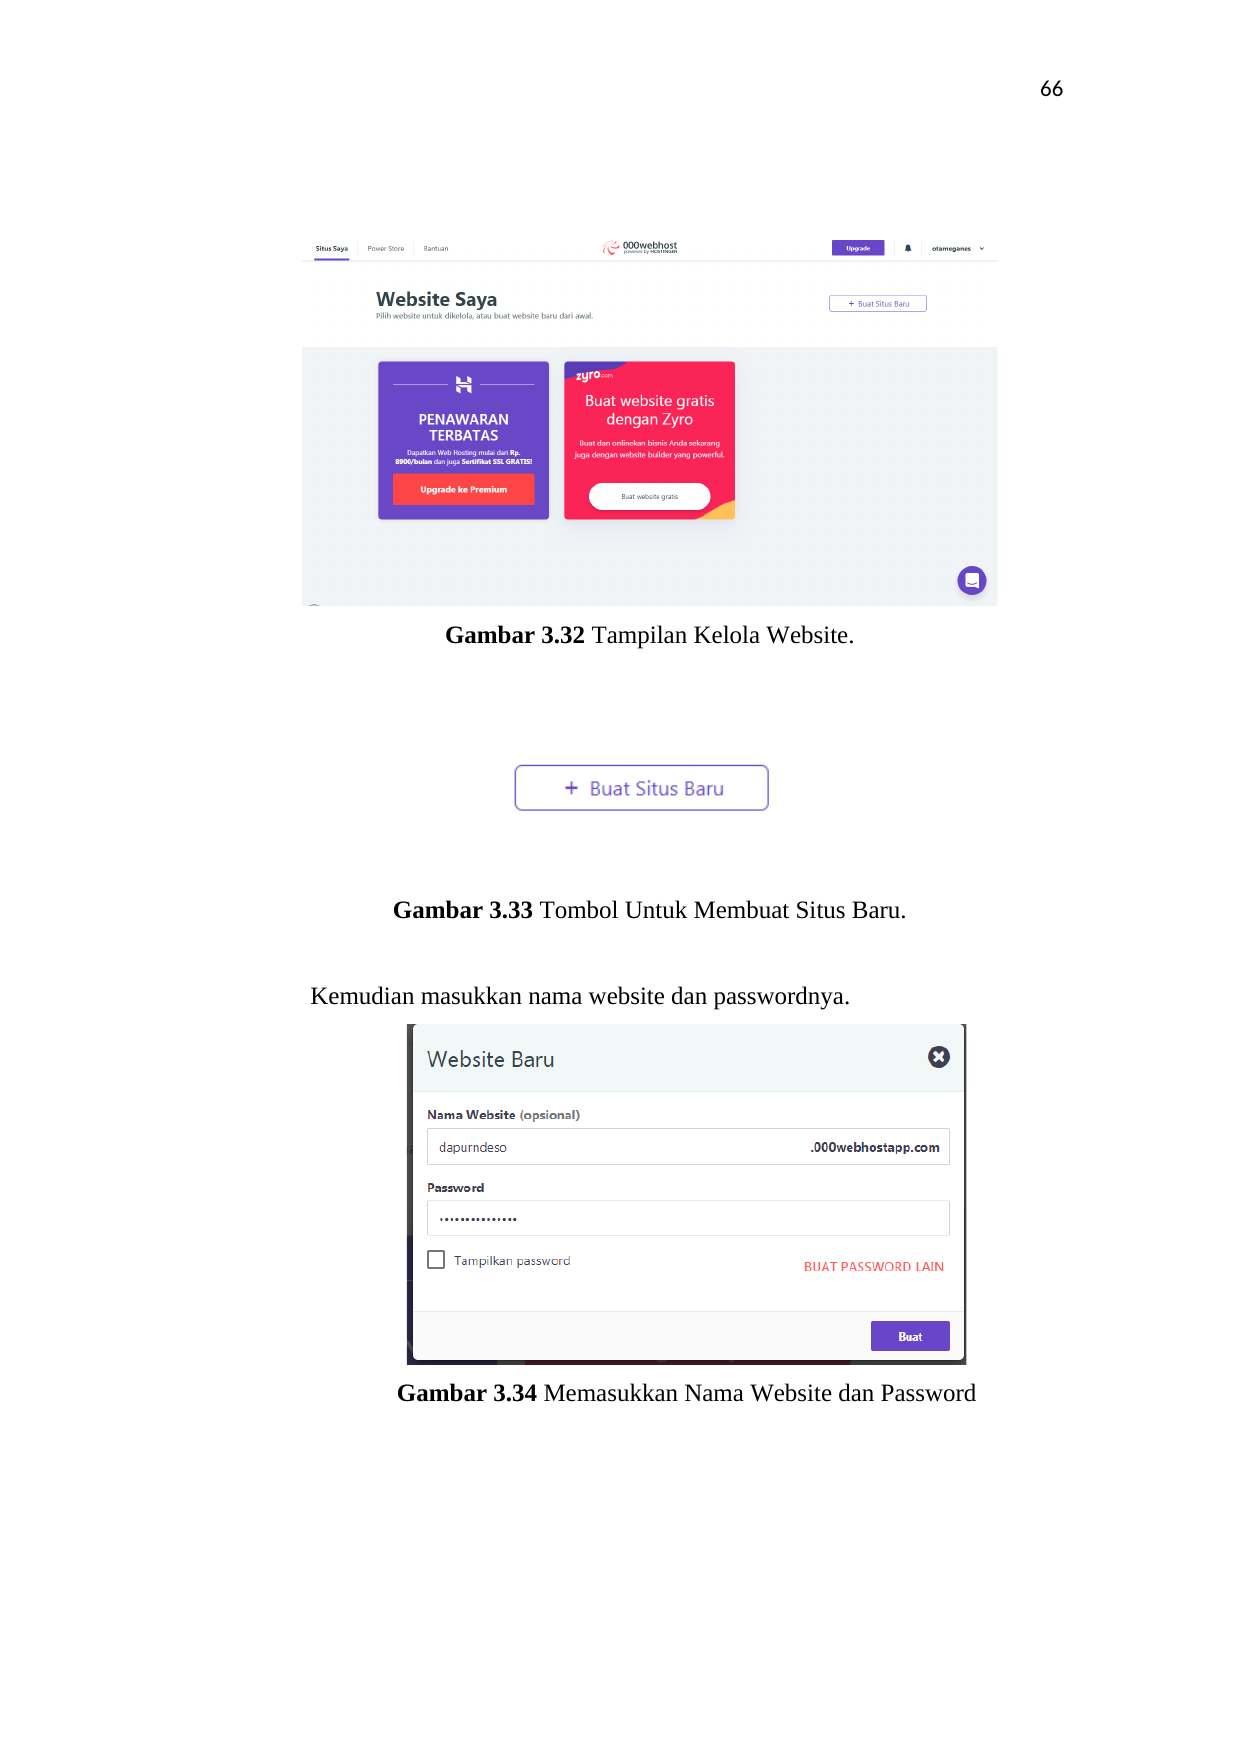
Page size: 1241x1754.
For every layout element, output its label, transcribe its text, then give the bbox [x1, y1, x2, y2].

picture [302, 236, 998, 606]
list Gambar 3.34 Memasukkan Nama Website dan Password [310, 1378, 1063, 1407]
list Kemudian masukkan nama website dan passwordnya. [310, 981, 1063, 1010]
picture [406, 1024, 967, 1365]
list Gambar 3.32 Tampilan Kelola Website. [236, 620, 1063, 648]
list Gambar 3.33 Tombol Untuk Membuat Situs Baru. [236, 895, 1063, 924]
picture [417, 706, 882, 881]
